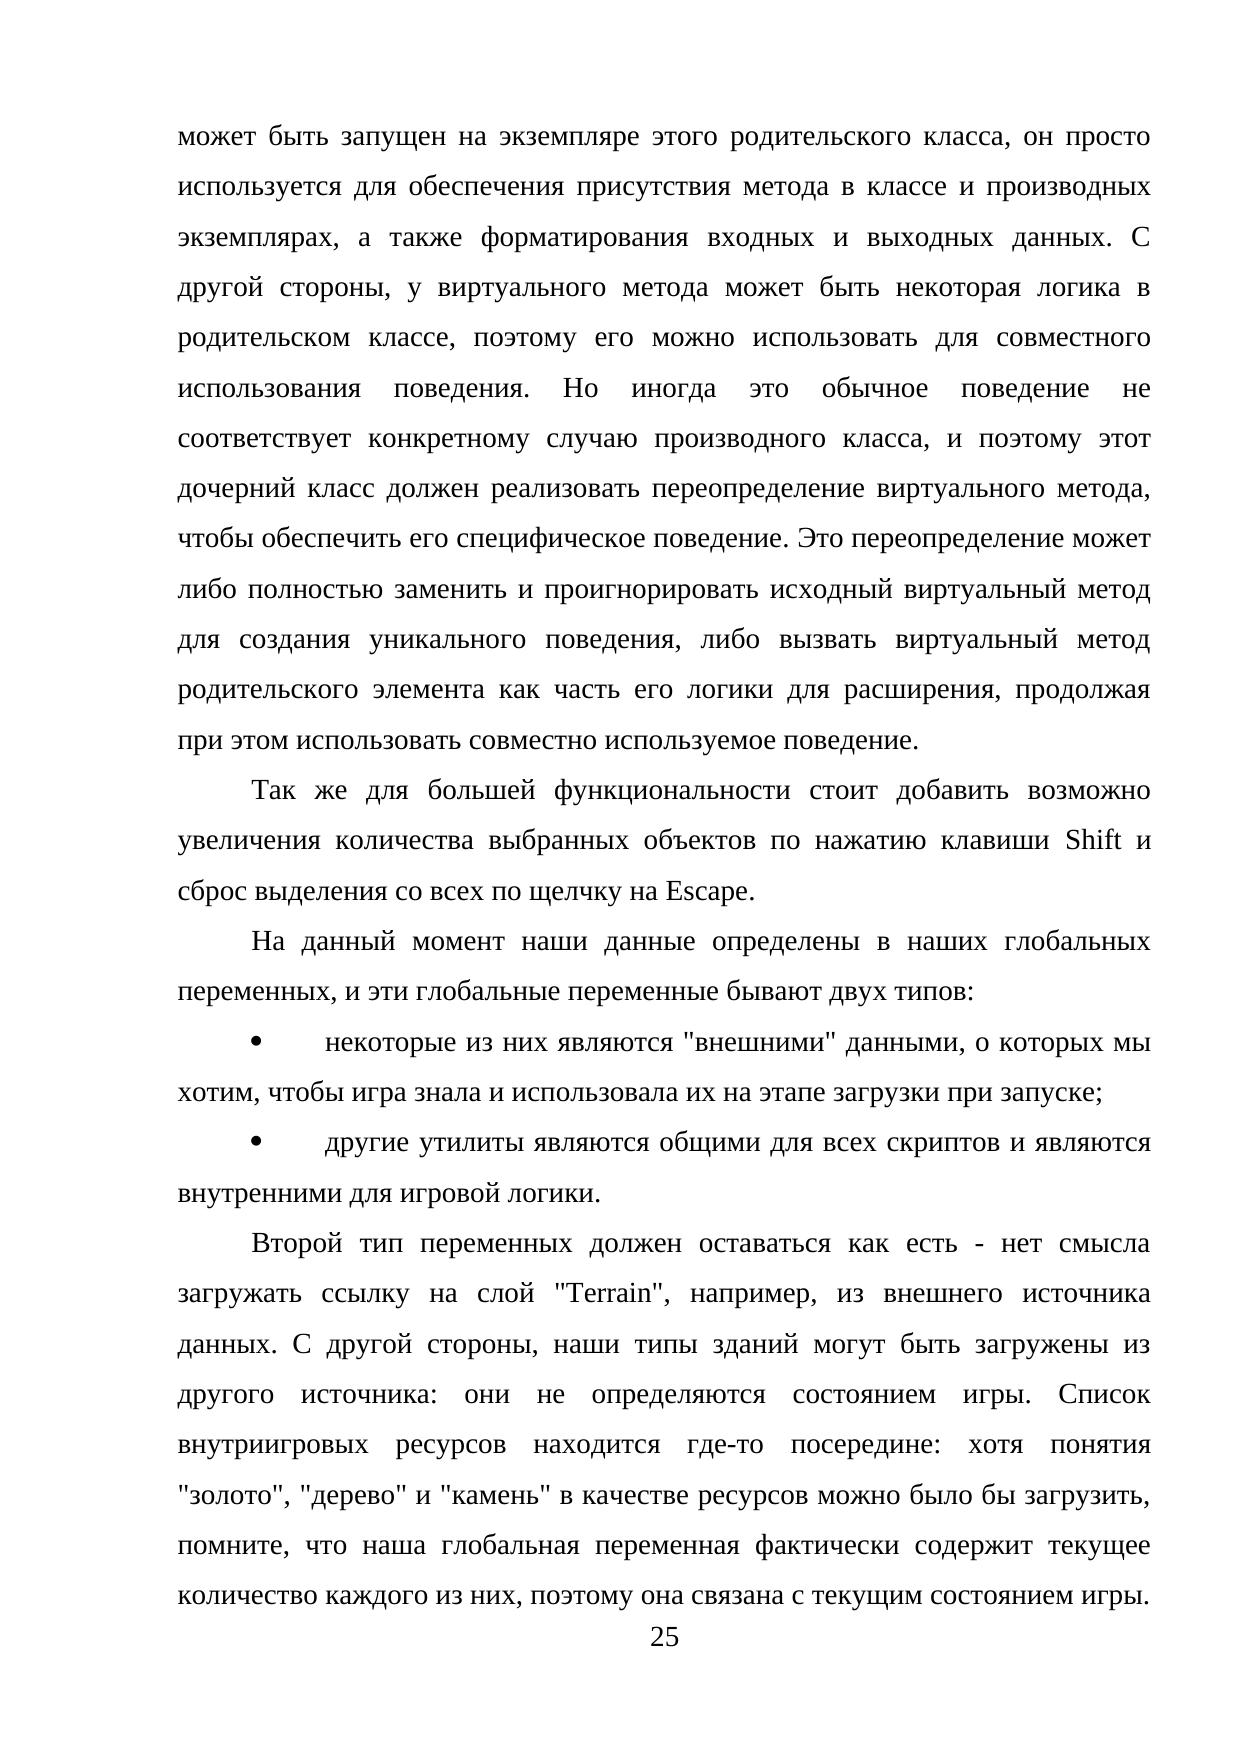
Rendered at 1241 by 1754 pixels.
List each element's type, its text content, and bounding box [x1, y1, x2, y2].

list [177, 118, 1152, 755]
text На данный момент наши данные определены в наших глобальных переменных, и эти глобальные переменные бывают двух типов: [177, 923, 1152, 1007]
list некоторые из них являются "внешними" данными, о которых мы хотим, чтобы игра знала и использовала их на этапе загрузки при запуске; [177, 1024, 1152, 1108]
list другие утилиты являются общими для всех скриптов и являются внутренними для игровой логики. [177, 1124, 1152, 1208]
text Так же для большей функциональности стоит добавить возможно увеличения количества выбранных объектов по нажатию клавиши Shift и сброс выделения со всех по щелчку на Escape. [177, 772, 1152, 906]
text Второй тип переменных должен оставаться как есть - нет смысла загружать ссылку на слой "Terrain", например, из внешнего источника данных. С другой стороны, наши типы зданий могут быть загружены из другого источника: они не определяются состоянием игры. Список внутриигровых ресурсов находится где-то посередине: хотя понятия "золото", "дерево" и "камень" в качестве ресурсов можно было бы загрузить, помните, что наша глобальная переменная фактически содержит текущее количество каждого из них, поэтому она связана с текущим состоянием игры. [177, 1225, 1152, 1611]
